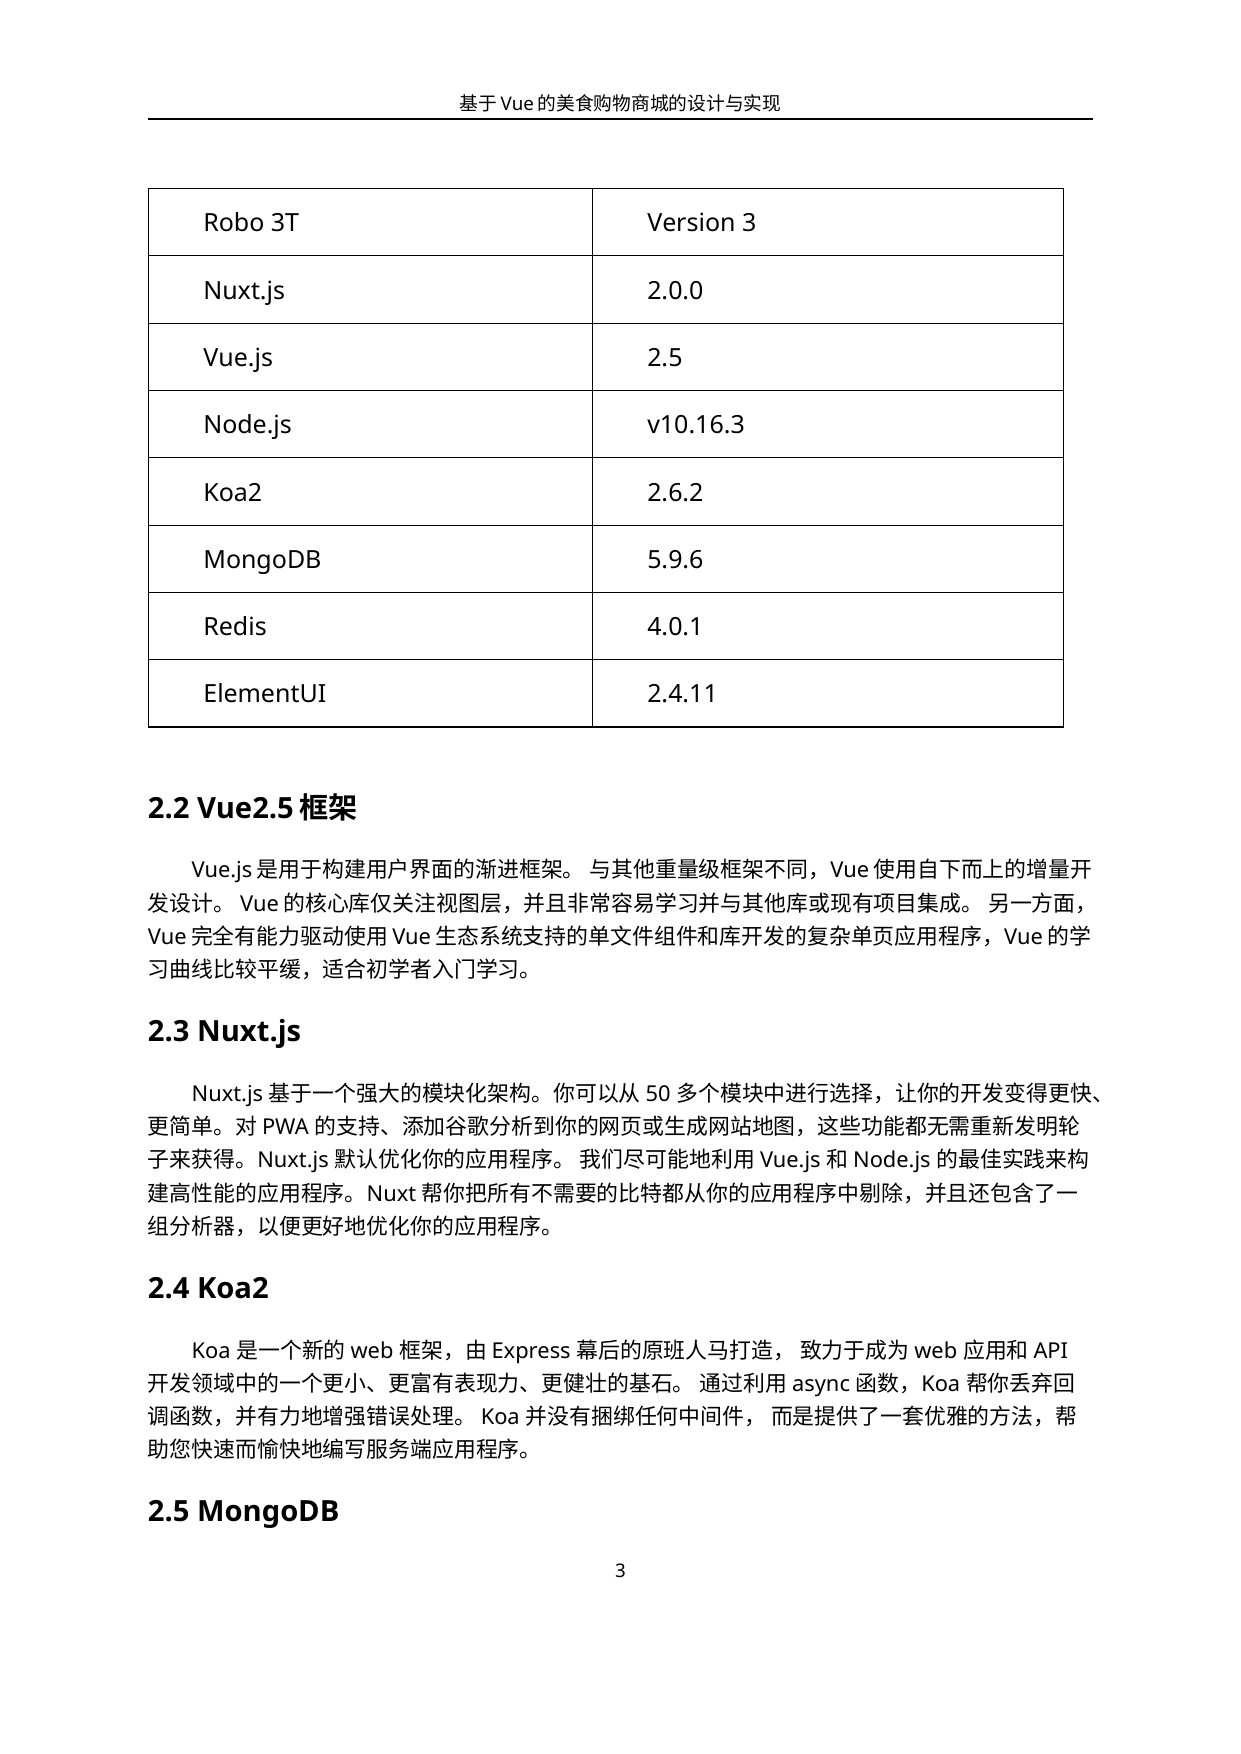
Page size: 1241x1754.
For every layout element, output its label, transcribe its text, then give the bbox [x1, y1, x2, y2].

table_cell 4.0.1 [593, 593, 1063, 659]
text 2.4 Koa2 [148, 1254, 1093, 1320]
table_cell v10.16.3 [593, 391, 1063, 457]
table_cell Version 3 [593, 189, 1063, 255]
table_cell Node.js [149, 391, 592, 457]
text Nuxt.js 基于一个强大的模块化架构。你可以从 50 多个模块中进行选择，让你的开发变得更快、更简单。对 PWA 的支持、添加谷歌分析到你的网页或生成网站地图，这些功能都无需重新发明轮子来获得。Nuxt.js 默认优化你的应用程序。 我们尽可能地利用 Vue.js 和 Node.js 的最佳实践来构建高性能的应用程序。Nuxt 帮你把所有不需要的比特都从你的应用程序中剔除，并且还包含了一组分析器，以便更好地优化你的应用程序。 [148, 1076, 1093, 1241]
text 2.3 Nuxt.js [148, 997, 1093, 1063]
table_cell 2.0.0 [593, 256, 1063, 323]
table_cell 2.5 [593, 324, 1063, 390]
text 2.2 Vue2.5框架 [148, 773, 1093, 839]
table_cell ElementUI [149, 660, 592, 726]
table_cell 2.6.2 [593, 458, 1063, 524]
table_cell Nuxt.js [149, 256, 592, 323]
table_cell MongoDB [149, 526, 592, 592]
table_cell Koa2 [149, 458, 592, 524]
table_cell Vue.js [149, 324, 592, 390]
table_cell 2.4.11 [593, 660, 1063, 726]
table_cell 5.9.6 [593, 526, 1063, 592]
table_cell Redis [149, 593, 592, 659]
text Koa 是一个新的 web 框架，由 Express 幕后的原班人马打造， 致力于成为 web 应用和 API 开发领域中的一个更小、更富有表现力、更健壮的基石。 通过利用 async 函数，Koa 帮你丢弃回调函数，并有力地增强错误处理。 Koa 并没有捆绑任何中间件， 而是提供了一套优雅的方法，帮助您快速而愉快地编写服务端应用程序。 [148, 1332, 1093, 1465]
text Vue.js是用于构建用户界面的渐进框架。 与其他重量级框架不同，Vue使用自下而上的增量开发设计。 Vue的核心库仅关注视图层，并且非常容易学习并与其他库或现有项目集成。 另一方面，Vue完全有能力驱动使用Vue生态系统支持的单文件组件和库开发的复杂单页应用程序，Vue的学习曲线比较平缓，适合初学者入门学习。 [148, 852, 1093, 984]
text 2.5 MongoDB [148, 1477, 1093, 1544]
table_cell Robo 3T [149, 189, 592, 255]
